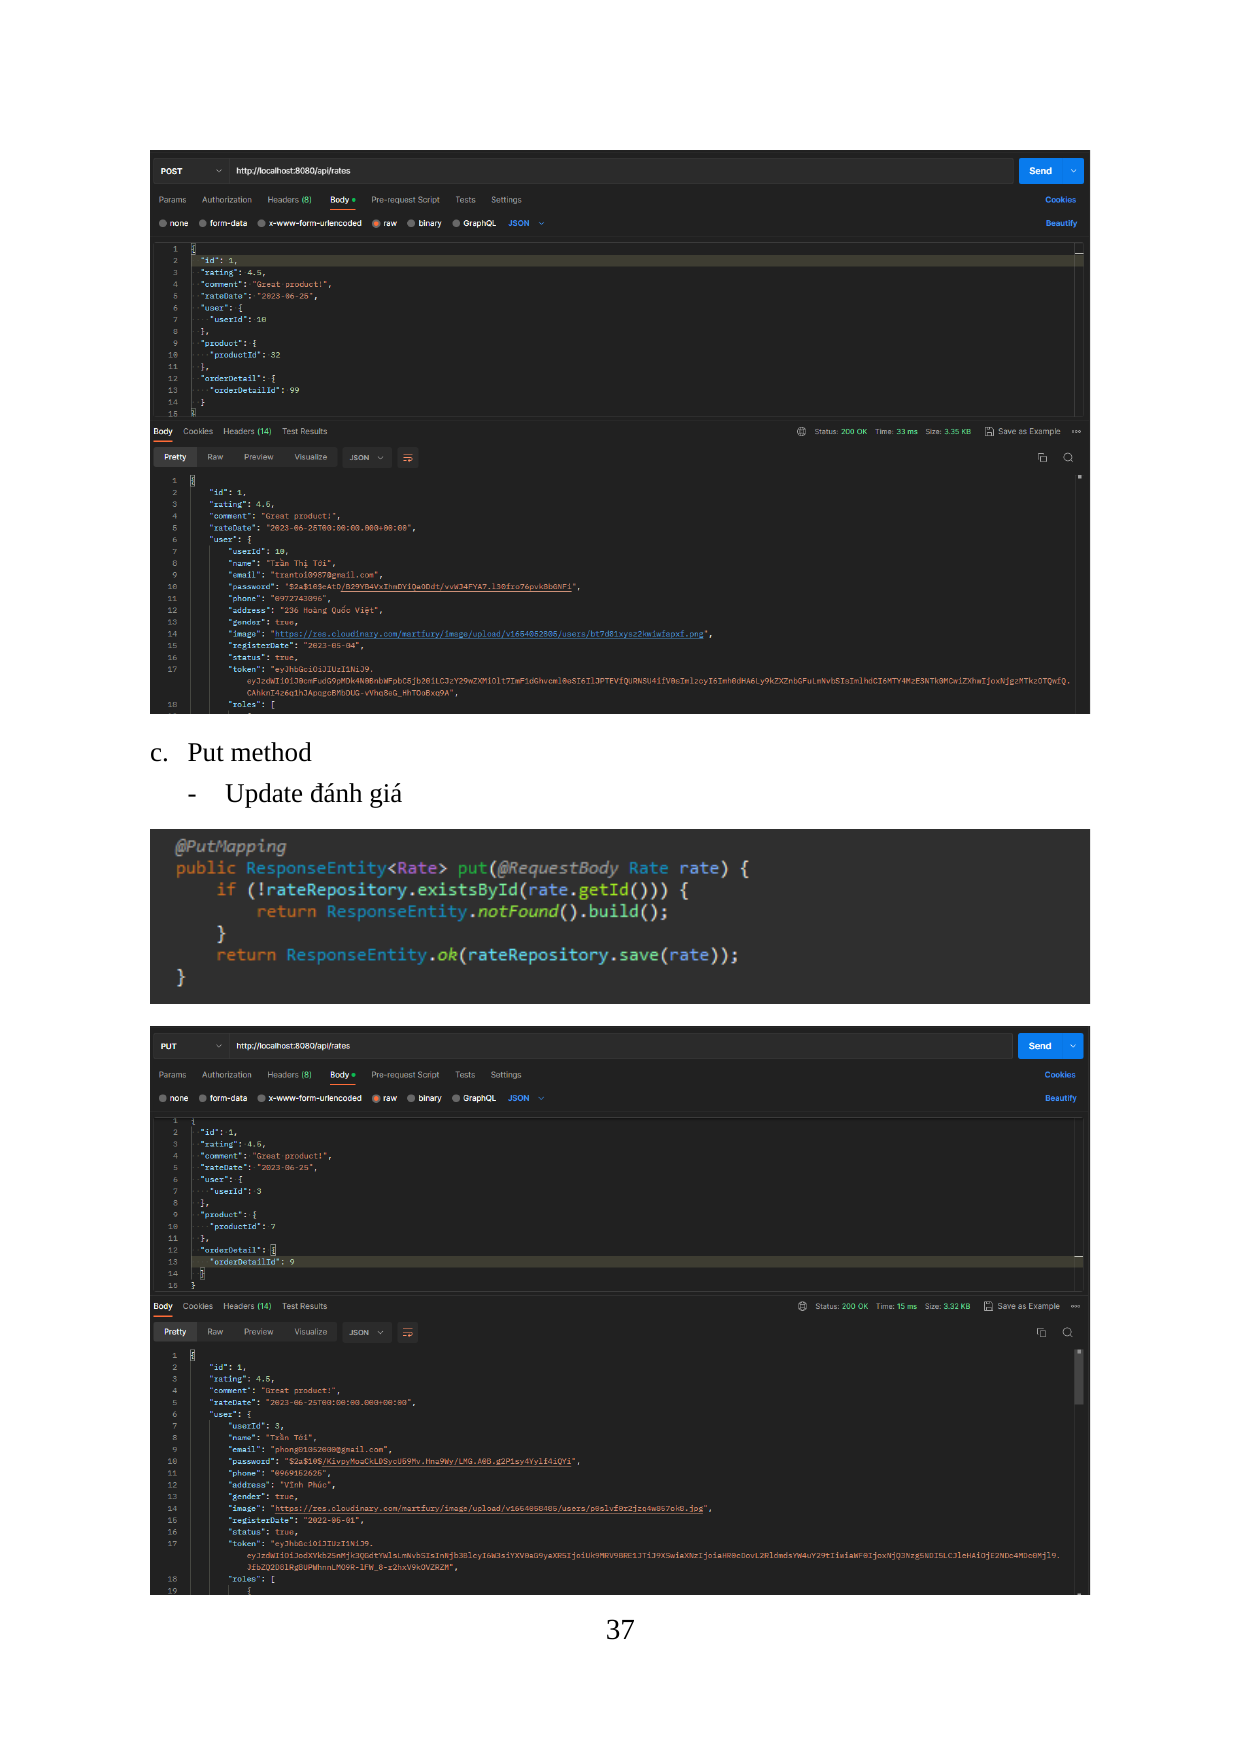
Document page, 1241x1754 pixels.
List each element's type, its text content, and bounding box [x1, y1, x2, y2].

picture [150, 829, 1091, 1004]
list Put method [150, 736, 1090, 767]
picture [150, 150, 1091, 714]
picture [150, 1026, 1091, 1595]
list Update đánh giá [187, 777, 1090, 808]
